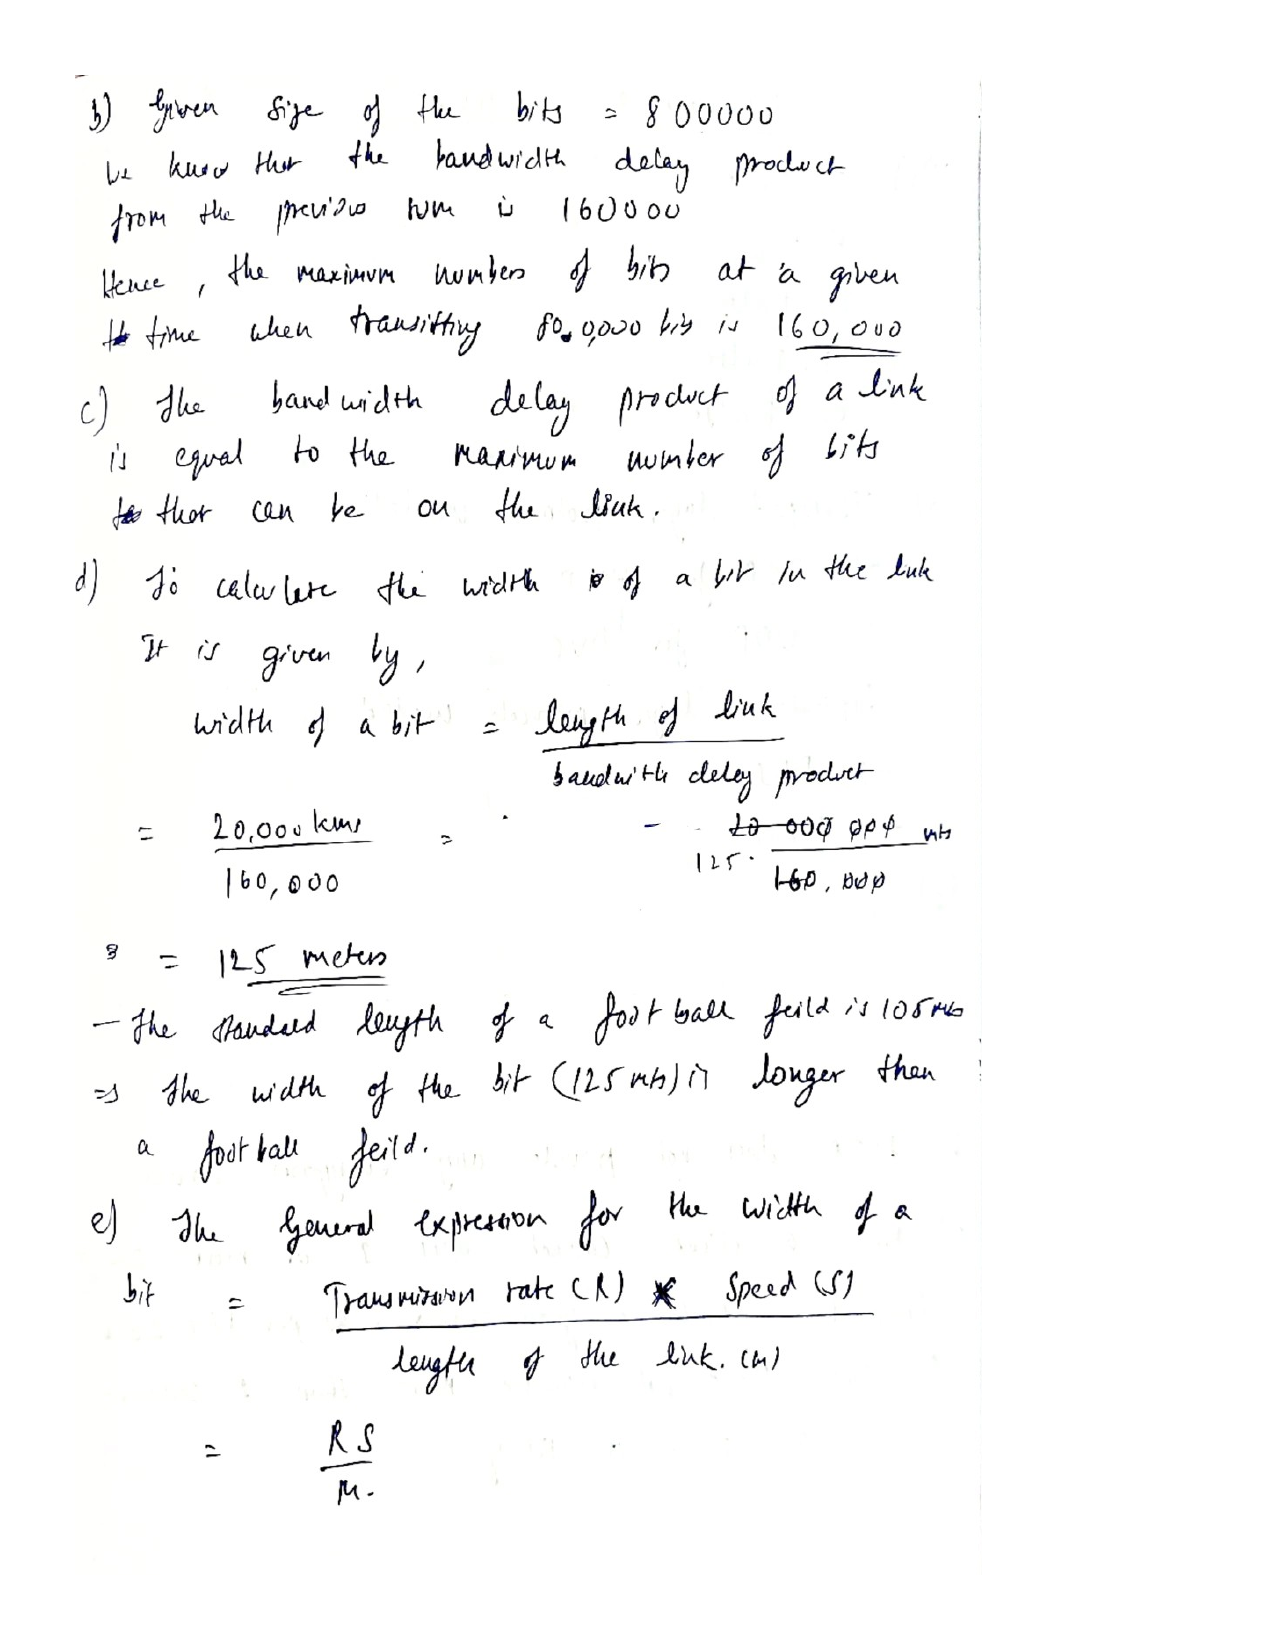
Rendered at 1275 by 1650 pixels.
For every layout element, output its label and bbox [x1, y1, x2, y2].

picture [75, 75, 982, 1575]
